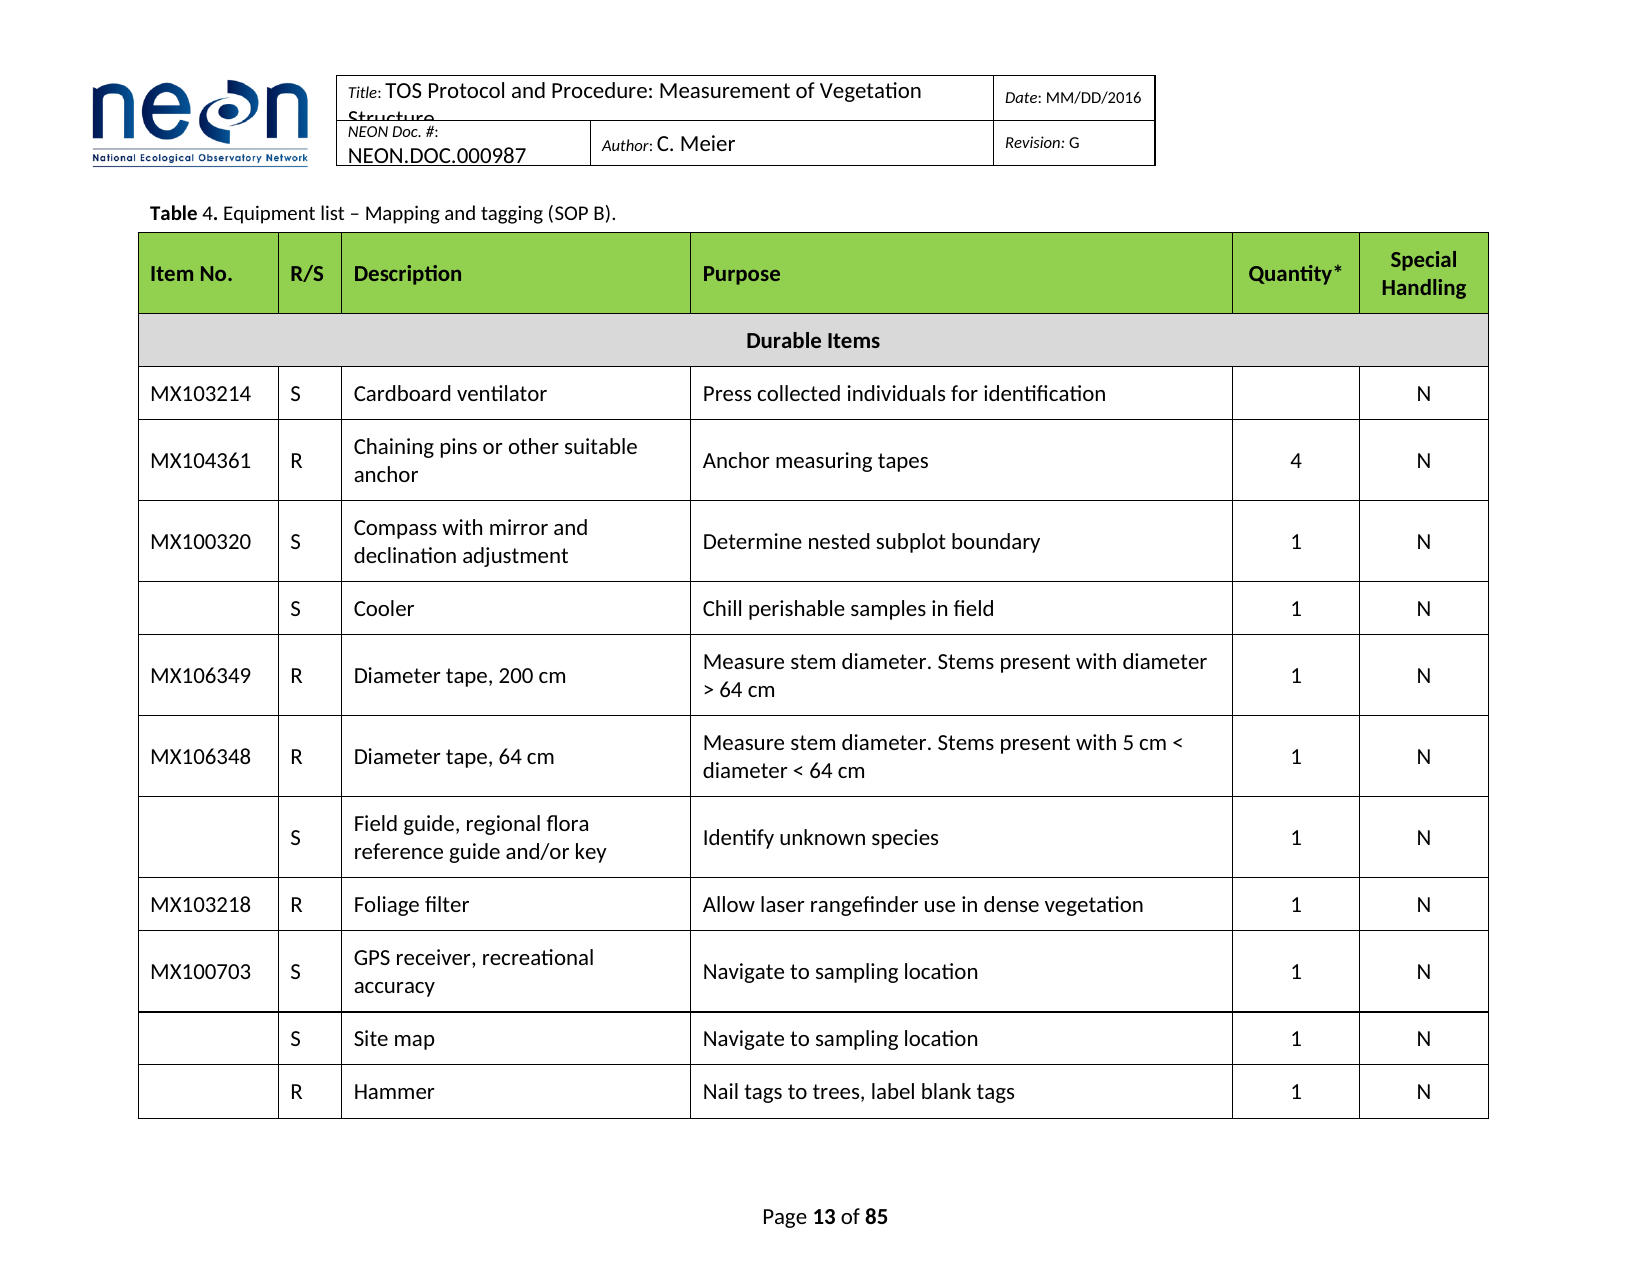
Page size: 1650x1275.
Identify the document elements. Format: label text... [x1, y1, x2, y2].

table_cell 1 [1233, 878, 1359, 930]
table_cell Compass with mirror and declination adjustment [342, 501, 690, 581]
table_cell N [1360, 501, 1488, 581]
picture [77, 61, 308, 179]
table_cell Determine nested subplot boundary [691, 501, 1232, 581]
table_cell S [279, 931, 341, 1011]
table_cell Nail tags to trees, label blank tags [691, 1065, 1232, 1117]
table_cell Foliage filter [342, 878, 690, 930]
table_cell N [1360, 582, 1488, 634]
table_header Purpose [691, 233, 1232, 313]
table_cell N [1360, 797, 1488, 877]
table_cell 1 [1233, 1065, 1359, 1117]
table_cell Navigate to sampling location [691, 931, 1232, 1011]
table_cell MX100320 [139, 501, 278, 581]
table_cell N [1360, 1065, 1488, 1117]
table_cell S [279, 797, 341, 877]
table_cell S [279, 367, 341, 419]
table_cell [139, 1065, 278, 1117]
table_cell N [1360, 716, 1488, 796]
table_cell [139, 582, 278, 634]
table_cell 4 [1233, 420, 1359, 500]
table_cell N [1360, 931, 1488, 1011]
table_cell N [1360, 367, 1488, 419]
table_cell N [1360, 635, 1488, 715]
table_cell 1 [1233, 582, 1359, 634]
table_cell S [279, 582, 341, 634]
table_cell N [1360, 878, 1488, 930]
table_header Description [342, 233, 690, 313]
table_cell MX106349 [139, 635, 278, 715]
table_cell Durable Items [139, 314, 1488, 366]
table_cell 1 [1233, 1013, 1359, 1064]
table_cell R [279, 635, 341, 715]
table_cell Measure stem diameter. Stems present with 5 cm < diameter < 64 cm [691, 716, 1232, 796]
table_header Quantity* [1233, 233, 1359, 313]
table_cell Chaining pins or other suitable anchor [342, 420, 690, 500]
table_cell MX100703 [139, 931, 278, 1011]
table_cell 1 [1233, 635, 1359, 715]
table_cell MX103218 [139, 878, 278, 930]
table_cell Navigate to sampling location [691, 1013, 1232, 1064]
table_cell Anchor measuring tapes [691, 420, 1232, 500]
table_cell MX106348 [139, 716, 278, 796]
table_cell Cooler [342, 582, 690, 634]
table_cell 1 [1233, 931, 1359, 1011]
table_header R/S [279, 233, 341, 313]
table_header Item No. [139, 233, 278, 313]
table_cell Measure stem diameter. Stems present with diameter > 64 cm [691, 635, 1232, 715]
table_cell 1 [1233, 716, 1359, 796]
table_cell 1 [1233, 797, 1359, 877]
table_cell 1 [1233, 501, 1359, 581]
table_cell Site map [342, 1013, 690, 1064]
table_cell Chill perishable samples in field [691, 582, 1232, 634]
table_cell Field guide, regional flora reference guide and/or key [342, 797, 690, 877]
table_cell [139, 1013, 278, 1064]
table_cell R [279, 420, 341, 500]
table_cell MX104361 [139, 420, 278, 500]
table_cell MX103214 [139, 367, 278, 419]
table_cell R [279, 878, 341, 930]
table_cell N [1360, 420, 1488, 500]
table_cell Cardboard ventilator [342, 367, 690, 419]
table_cell Identify unknown species [691, 797, 1232, 877]
table_cell GPS receiver, recreational accuracy [342, 931, 690, 1011]
table_cell S [279, 1013, 341, 1064]
table_cell Allow laser rangefinder use in dense vegetation [691, 878, 1232, 930]
table_cell Diameter tape, 200 cm [342, 635, 690, 715]
table_cell Diameter tape, 64 cm [342, 716, 690, 796]
table_cell [139, 797, 278, 877]
text Table 4. Equipment list – Mapping and tagging (SOP B). [150, 200, 1425, 226]
table_cell Press collected individuals for identification [691, 367, 1232, 419]
table_cell N [1360, 1013, 1488, 1064]
table_cell R [279, 1065, 341, 1117]
table_cell S [279, 501, 341, 581]
table_cell Hammer [342, 1065, 690, 1117]
table_cell R [279, 716, 341, 796]
table_header Special Handling [1360, 233, 1488, 313]
table_cell [1233, 367, 1359, 419]
